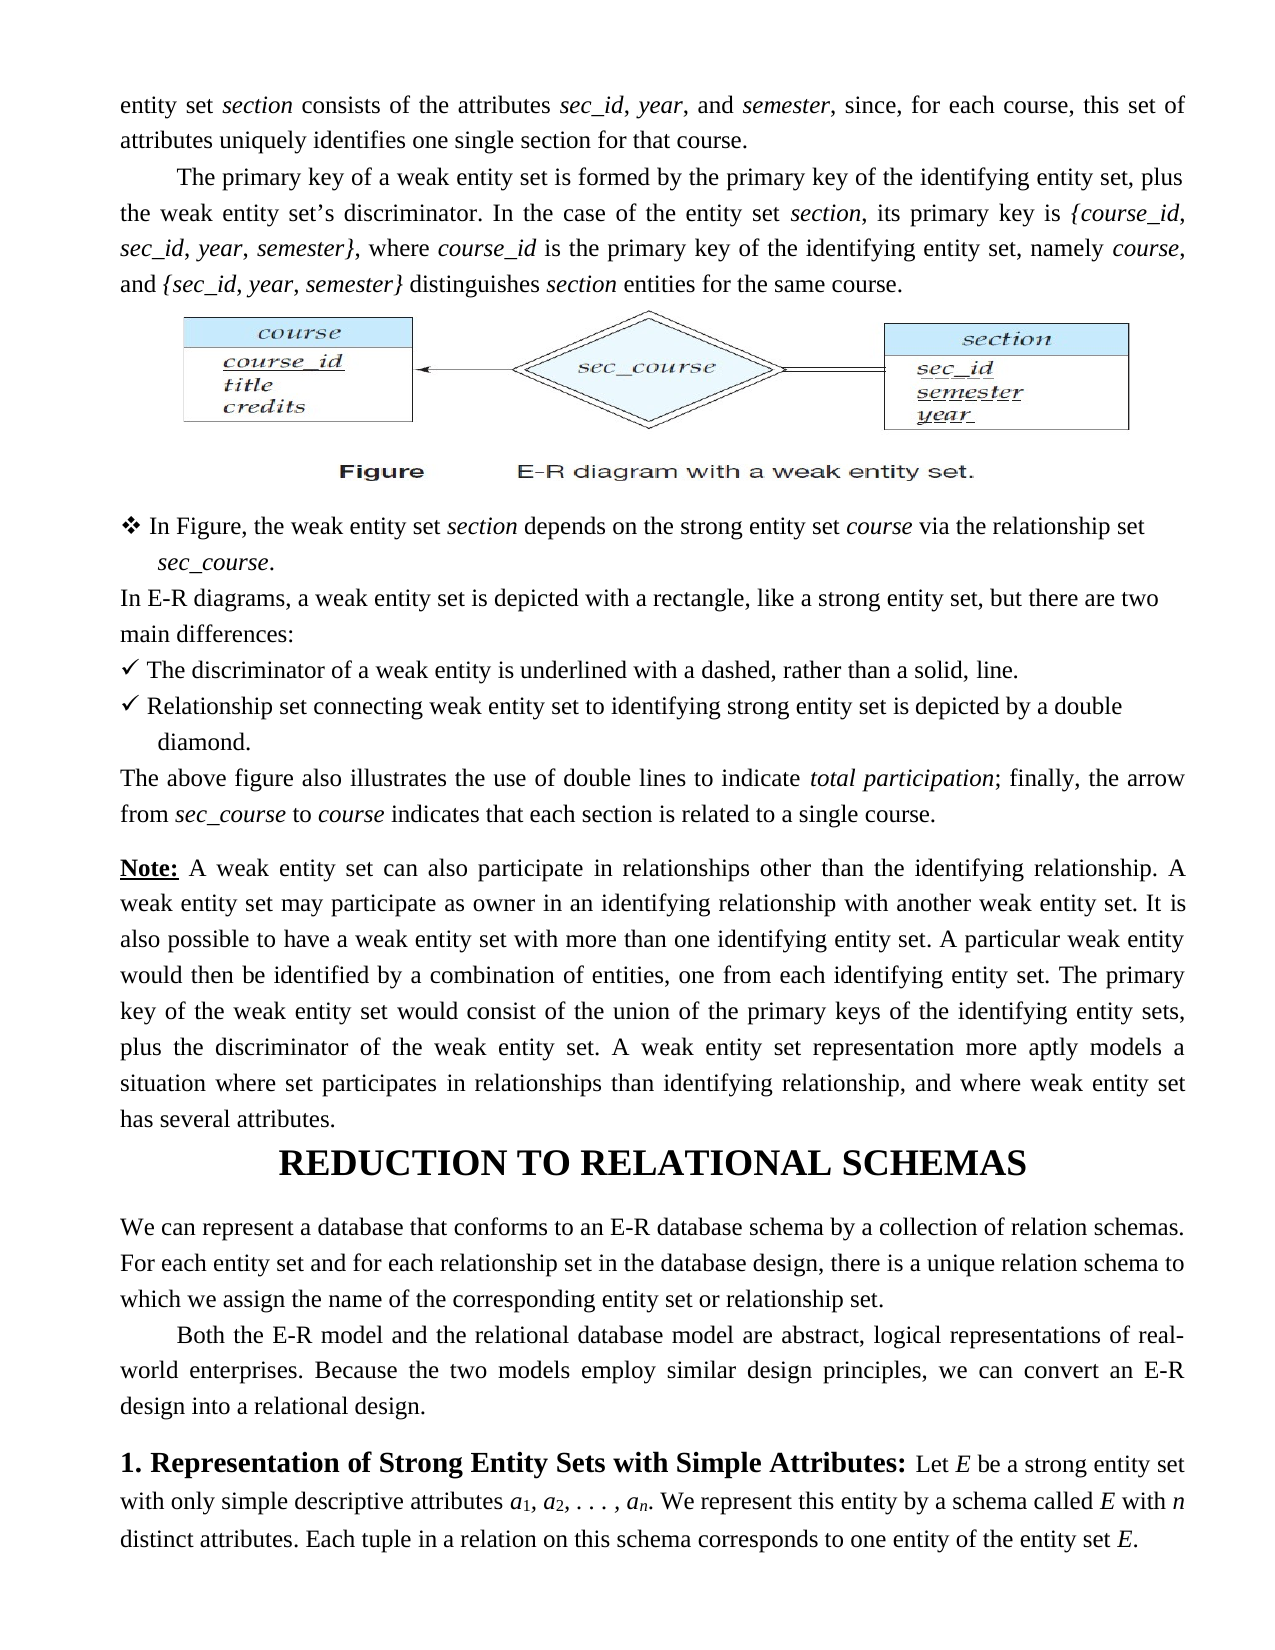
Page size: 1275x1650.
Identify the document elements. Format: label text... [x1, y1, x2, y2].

text The above figure also illustrates the use of double lines to indicate total participation; finally, the arrow from sec_course to course indicates that each section is related to a single course. [120, 763, 1186, 828]
text sec_course. [157, 547, 1208, 576]
text REDUCTION TO RELATIONAL SCHEMAS [129, 1141, 1177, 1184]
text Both the E-R model and the relational database model are abstract, logical representations of real- world enterprises. Because the two models employ similar design principles, we can convert an E-R design into a relational design. [120, 1320, 1186, 1419]
text entity set section consists of the attributes sec_id, year, and semester, since, for each course, this set of attributes uniquely identifies one single section for that course. [120, 90, 1185, 154]
text The primary key of a weak entity set is formed by the primary key of the identifying entity set, plus the weak entity set’s discriminator. In the case of the entity set section, its primary key is {course_id, sec_id, year, semester}, where course_id is the primary key of the identifying entity set, namely course, and {sec_id, year, semester} distinguishes section entities for the same course. [120, 162, 1185, 298]
text Note: A weak entity set can also participate in relationships other than the identifying relationship. A weak entity set may participate as owner in an identifying relationship with another weak entity set. It is also possible to have a weak entity set with more than one identifying entity set. A particular weak entity would then be identified by a combination of entities, one from each identifying entity set. The primary key of the weak entity set would consist of the union of the primary keys of the identifying entity sets, plus the discriminator of the weak entity set. A weak entity set representation more aptly models a situation where set participates in relationships than identifying relationship, and where weak entity set has several attributes. [120, 853, 1186, 1133]
text We can represent a database that conforms to an E-R database schema by a collection of relation schemas. For each entity set and for each relationship set in the database design, there is a unique relation schema to which we assign the name of the corresponding entity set or relationship set. [120, 1212, 1185, 1313]
list The discriminator of a weak entity is underlined with a dashed, rather than a solid, line. [120, 655, 1208, 684]
text In E-R diagrams, a weak entity set is depicted with a rectangle, like a strong entity set, but there are two main differences: [120, 583, 1194, 648]
list Representation of Strong Entity Sets with Simple Attributes: Let E be a strong entity set with only simple descriptive attributes a1, a2, . . . , an. We represent this entity by a schema called E with n distinct attributes. Each tuple in a relation on this schema corresponds to one entity of the entity set E. [120, 1445, 1185, 1553]
picture [183, 310, 1130, 481]
list Relationship set connecting weak entity set to identifying strong entity set is depicted by a double diamond. [120, 691, 1185, 756]
